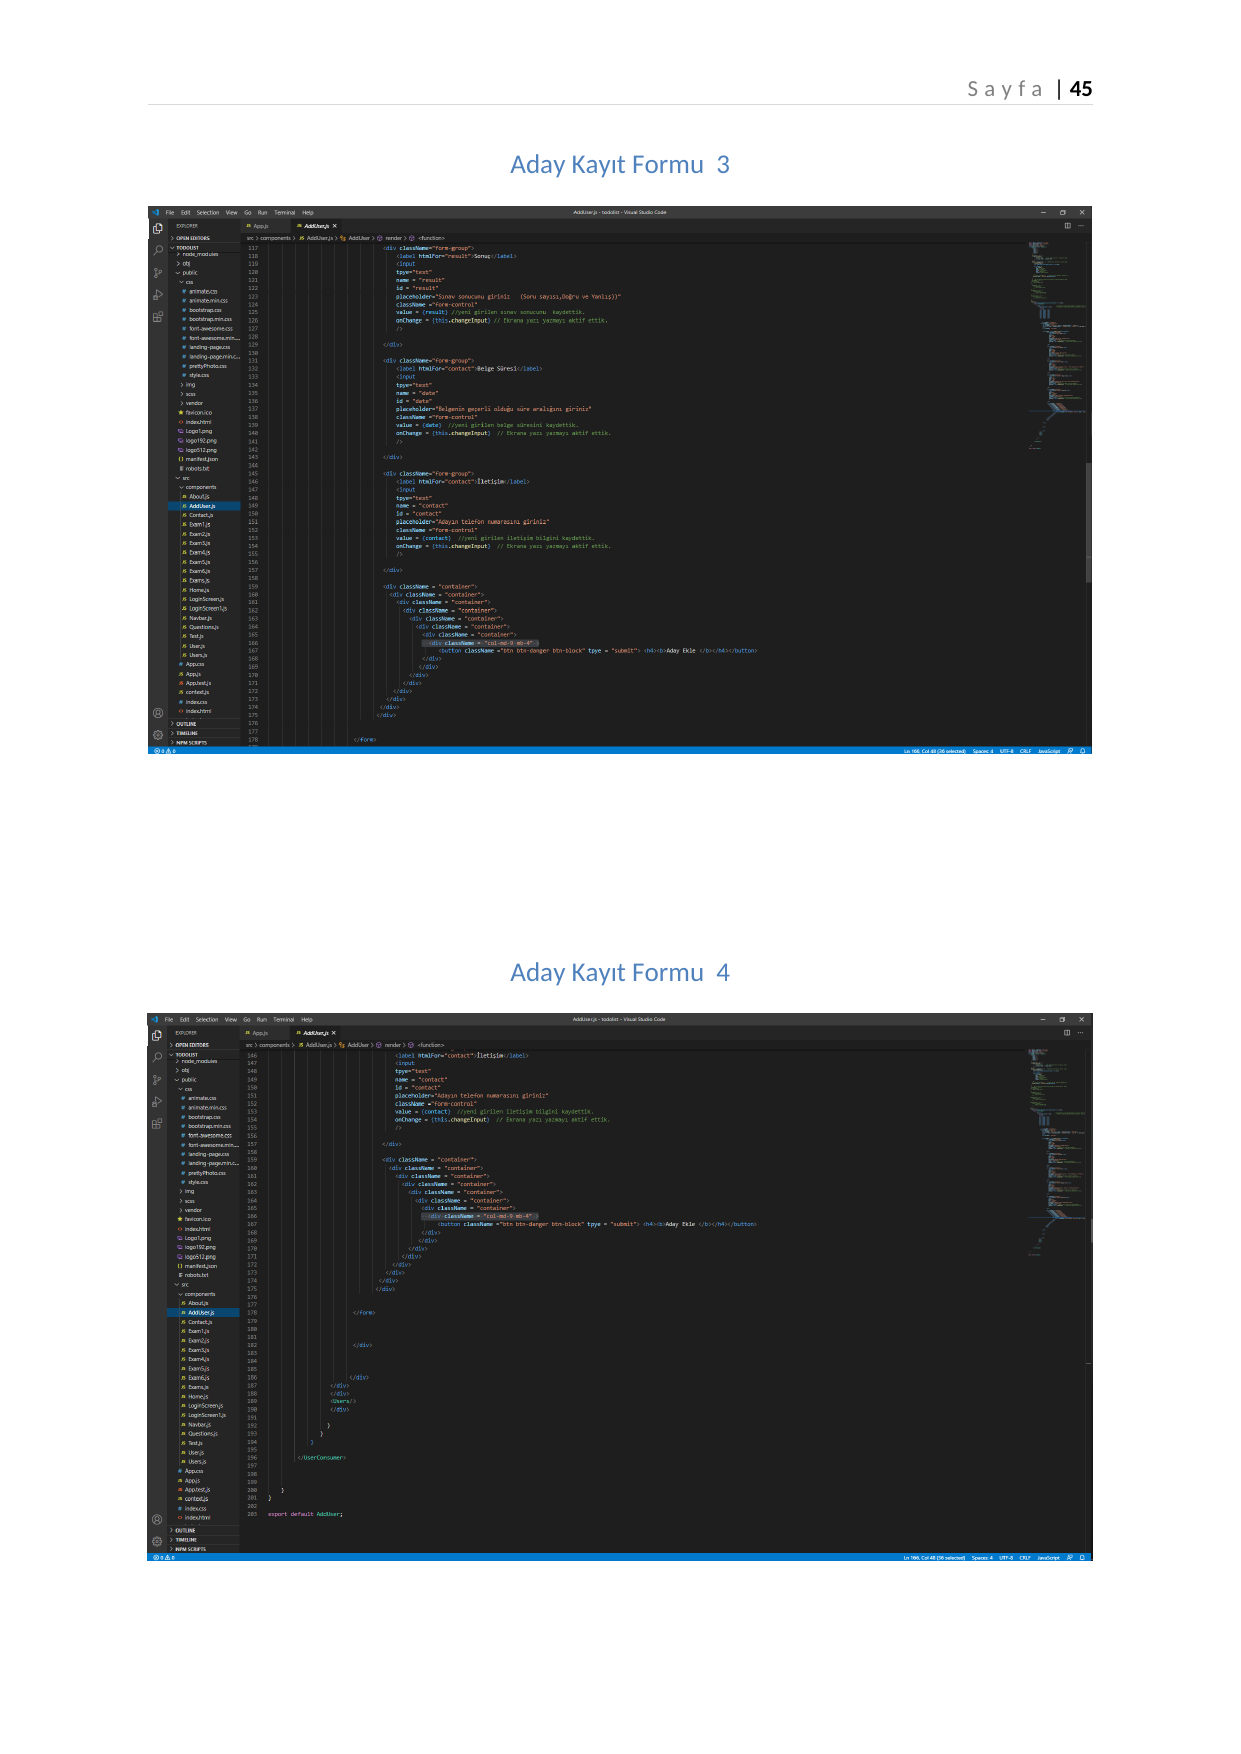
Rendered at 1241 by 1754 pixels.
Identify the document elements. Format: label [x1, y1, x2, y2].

picture [147, 1013, 1093, 1561]
picture [148, 206, 1092, 754]
